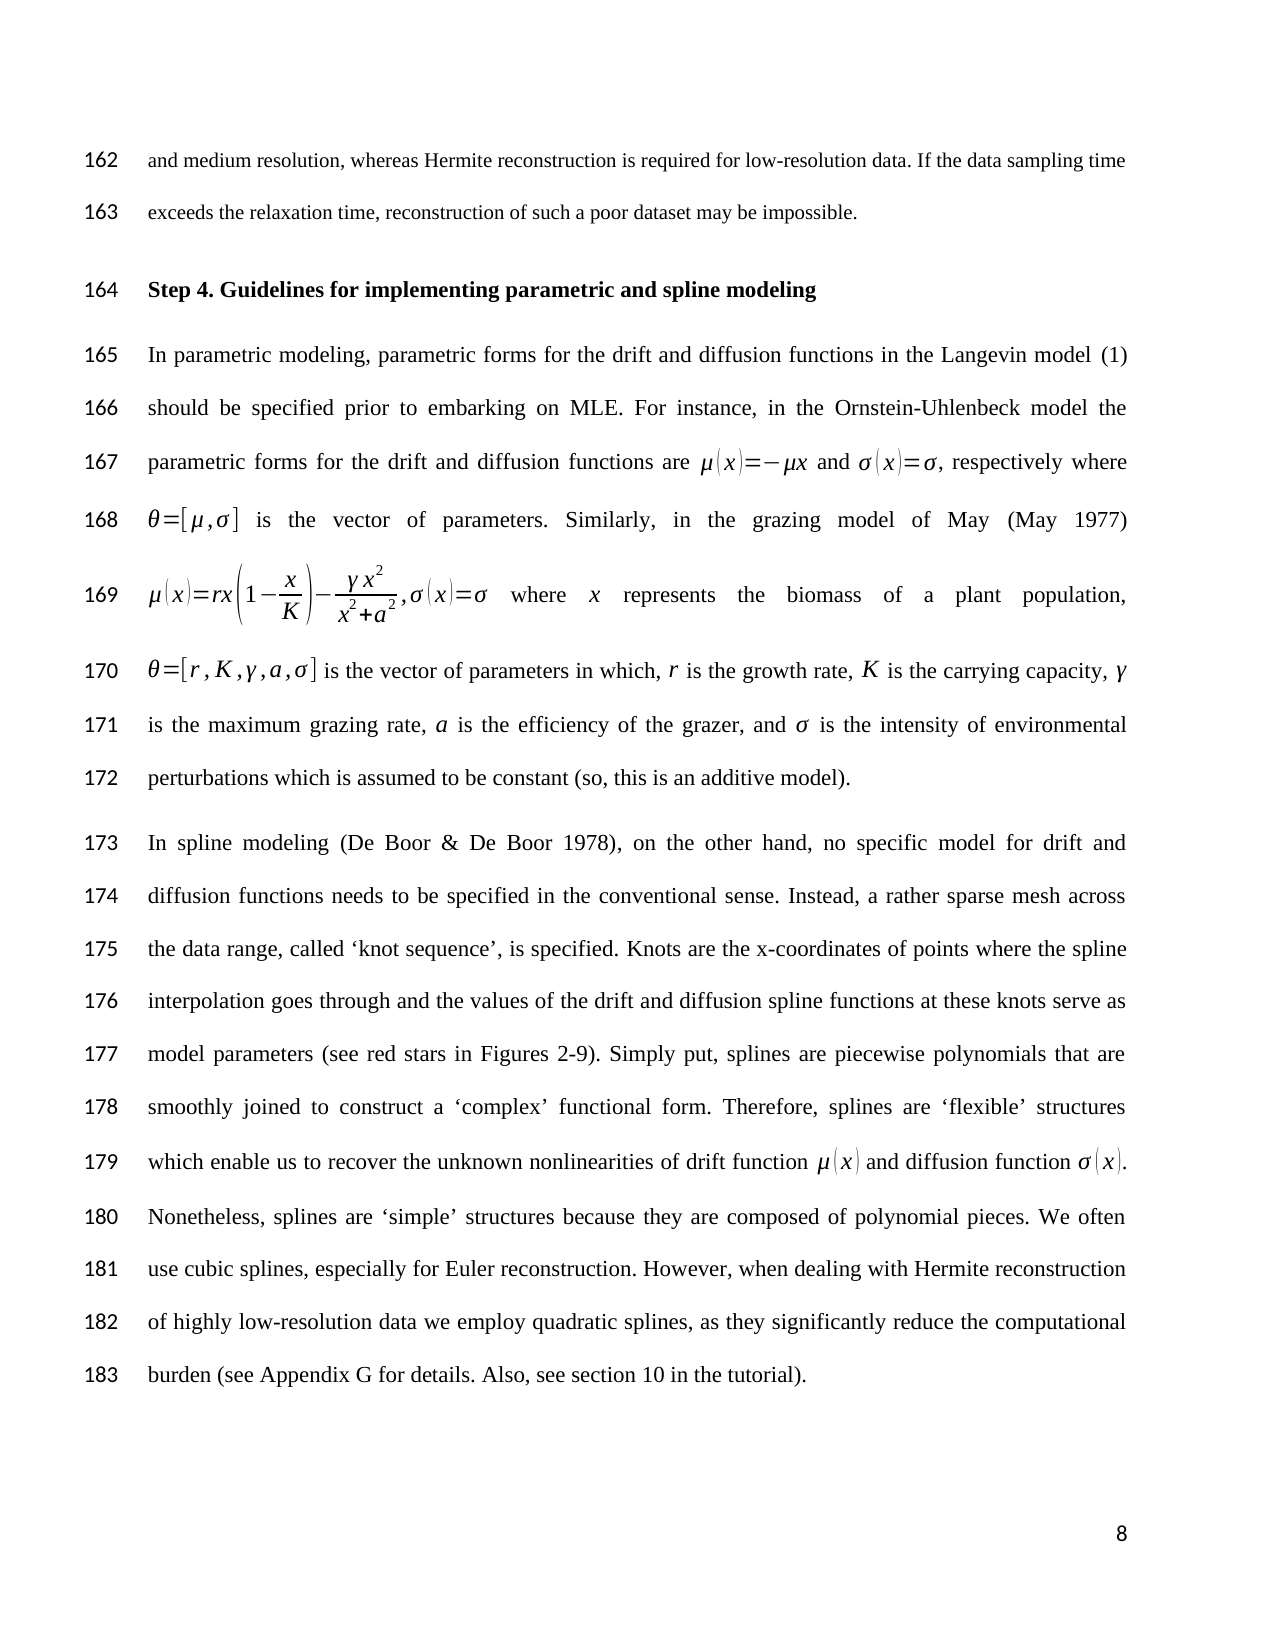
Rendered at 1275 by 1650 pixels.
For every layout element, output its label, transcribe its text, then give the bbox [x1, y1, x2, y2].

text In parametric modeling, parametric forms for the drift and diffusion functions in the Langevin model (1) should be specified prior to embarking on MLE. For instance, in the Ornstein-Uhlenbeck model the parametric forms for the drift and diffusion functions are and , respectively where is the vector of parameters. Similarly, in the grazing model of May (May 1977) where represents the biomass of a plant population, is the vector of parameters in which, is the growth rate, is the carrying capacity, is the maximum grazing rate, is the efficiency of the grazer, and is the intensity of environmental perturbations which is assumed to be constant (so, this is an additive model). [148, 341, 1127, 791]
text Step 4. Guidelines for implementing parametric and spline modeling [148, 276, 1127, 302]
text In spline modeling (De Boor & De Boor 1978), on the other hand, no specific model for drift and diffusion functions needs to be specified in the conventional sense. Instead, a rather sparse mesh across the data range, called ‘knot sequence’, is specified. Knots are the x-coordinates of points where the spline interpolation goes through and the values of the drift and diffusion spline functions at these knots serve as model parameters (see red stars in Figures 2-9). Simply put, splines are piecewise polynomials that are smoothly joined to construct a ‘complex’ functional form. Therefore, splines are ‘flexible’ structures which enable us to recover the unknown nonlinearities of drift function and diffusion function . Nonetheless, splines are ‘simple’ structures because they are composed of polynomial pieces. We often use cubic splines, especially for Euler reconstruction. However, when dealing with Hermite reconstruction of highly low-resolution data we employ quadratic splines, as they significantly reduce the computational burden (see Appendix G for details. Also, see section 10 in the tutorial). [148, 829, 1127, 1387]
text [148, 148, 1127, 224]
